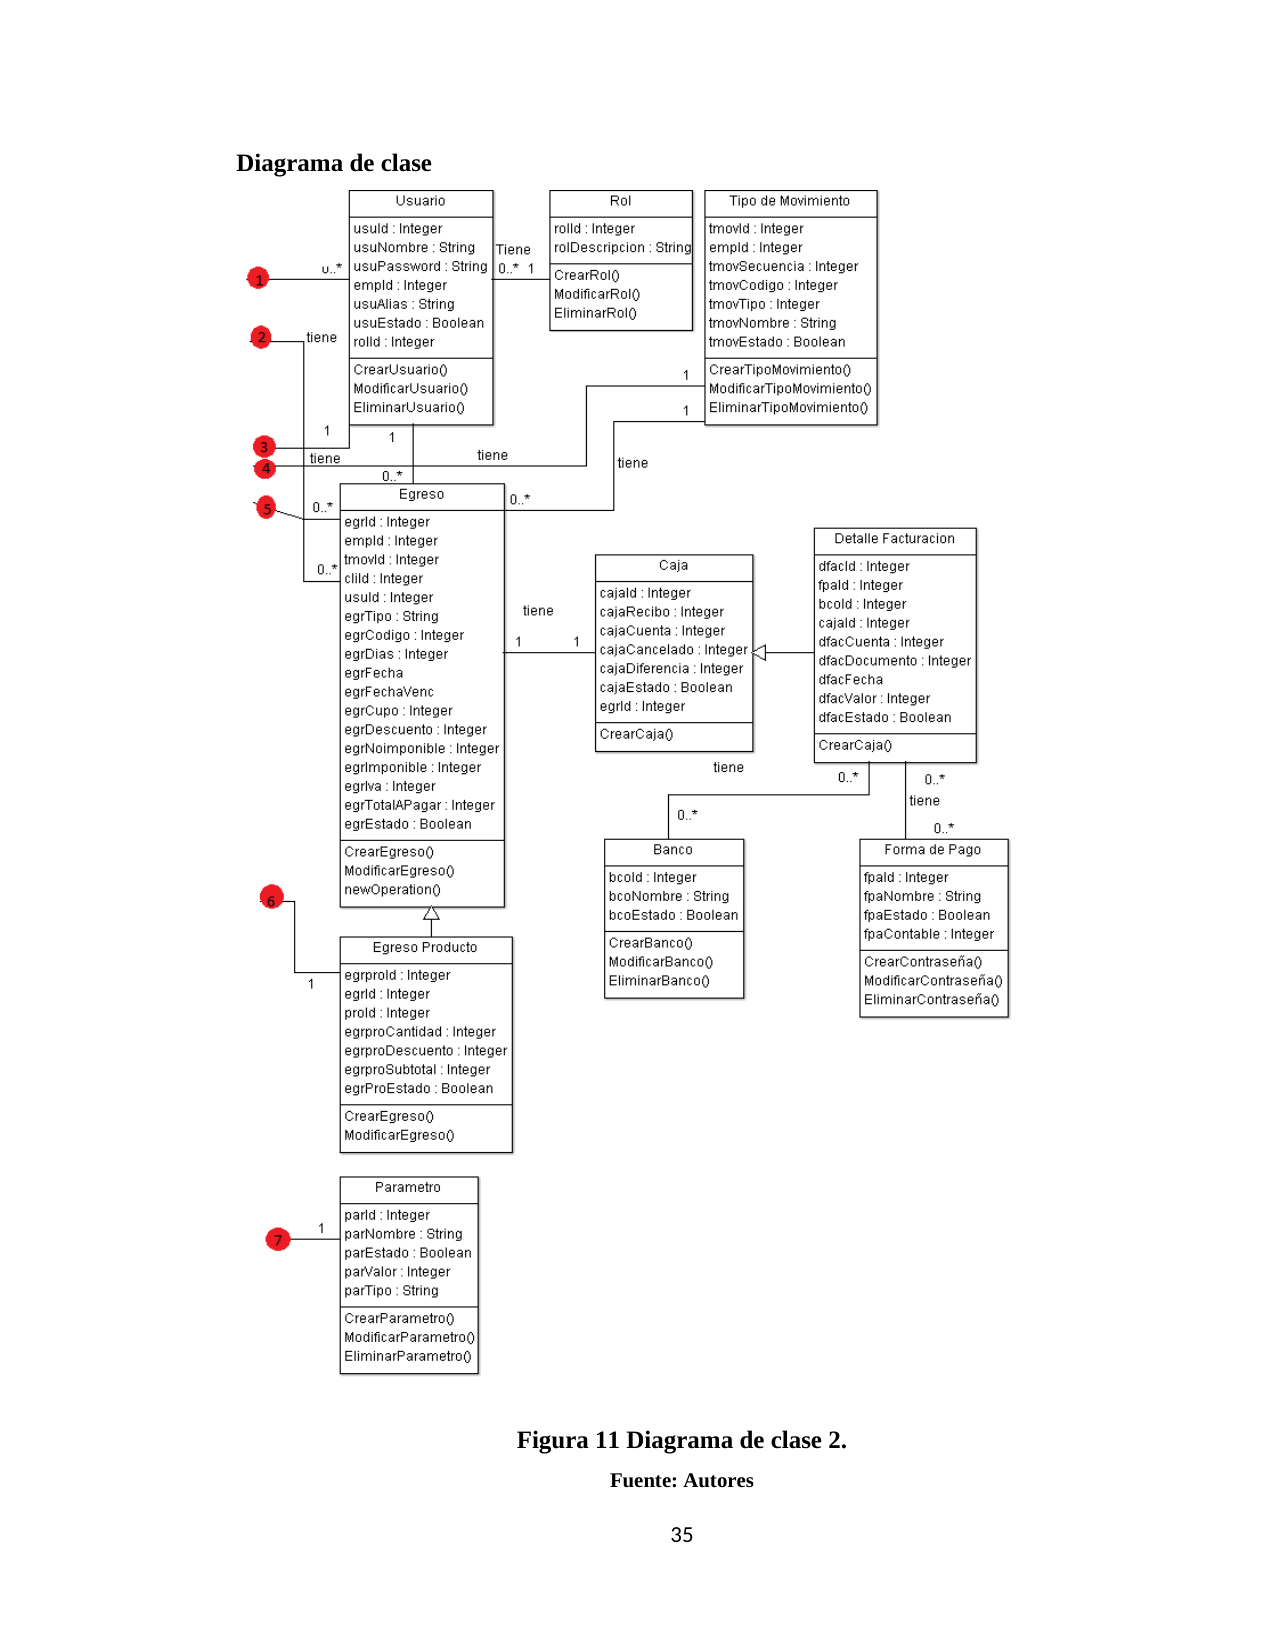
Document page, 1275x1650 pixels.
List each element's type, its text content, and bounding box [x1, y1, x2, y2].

picture [236, 190, 1043, 1412]
text Figura 11 Diagrama de clase 2. [236, 1425, 1127, 1454]
text Fuente: Autores [236, 1468, 1127, 1492]
text Diagrama de clase [236, 148, 1127, 176]
